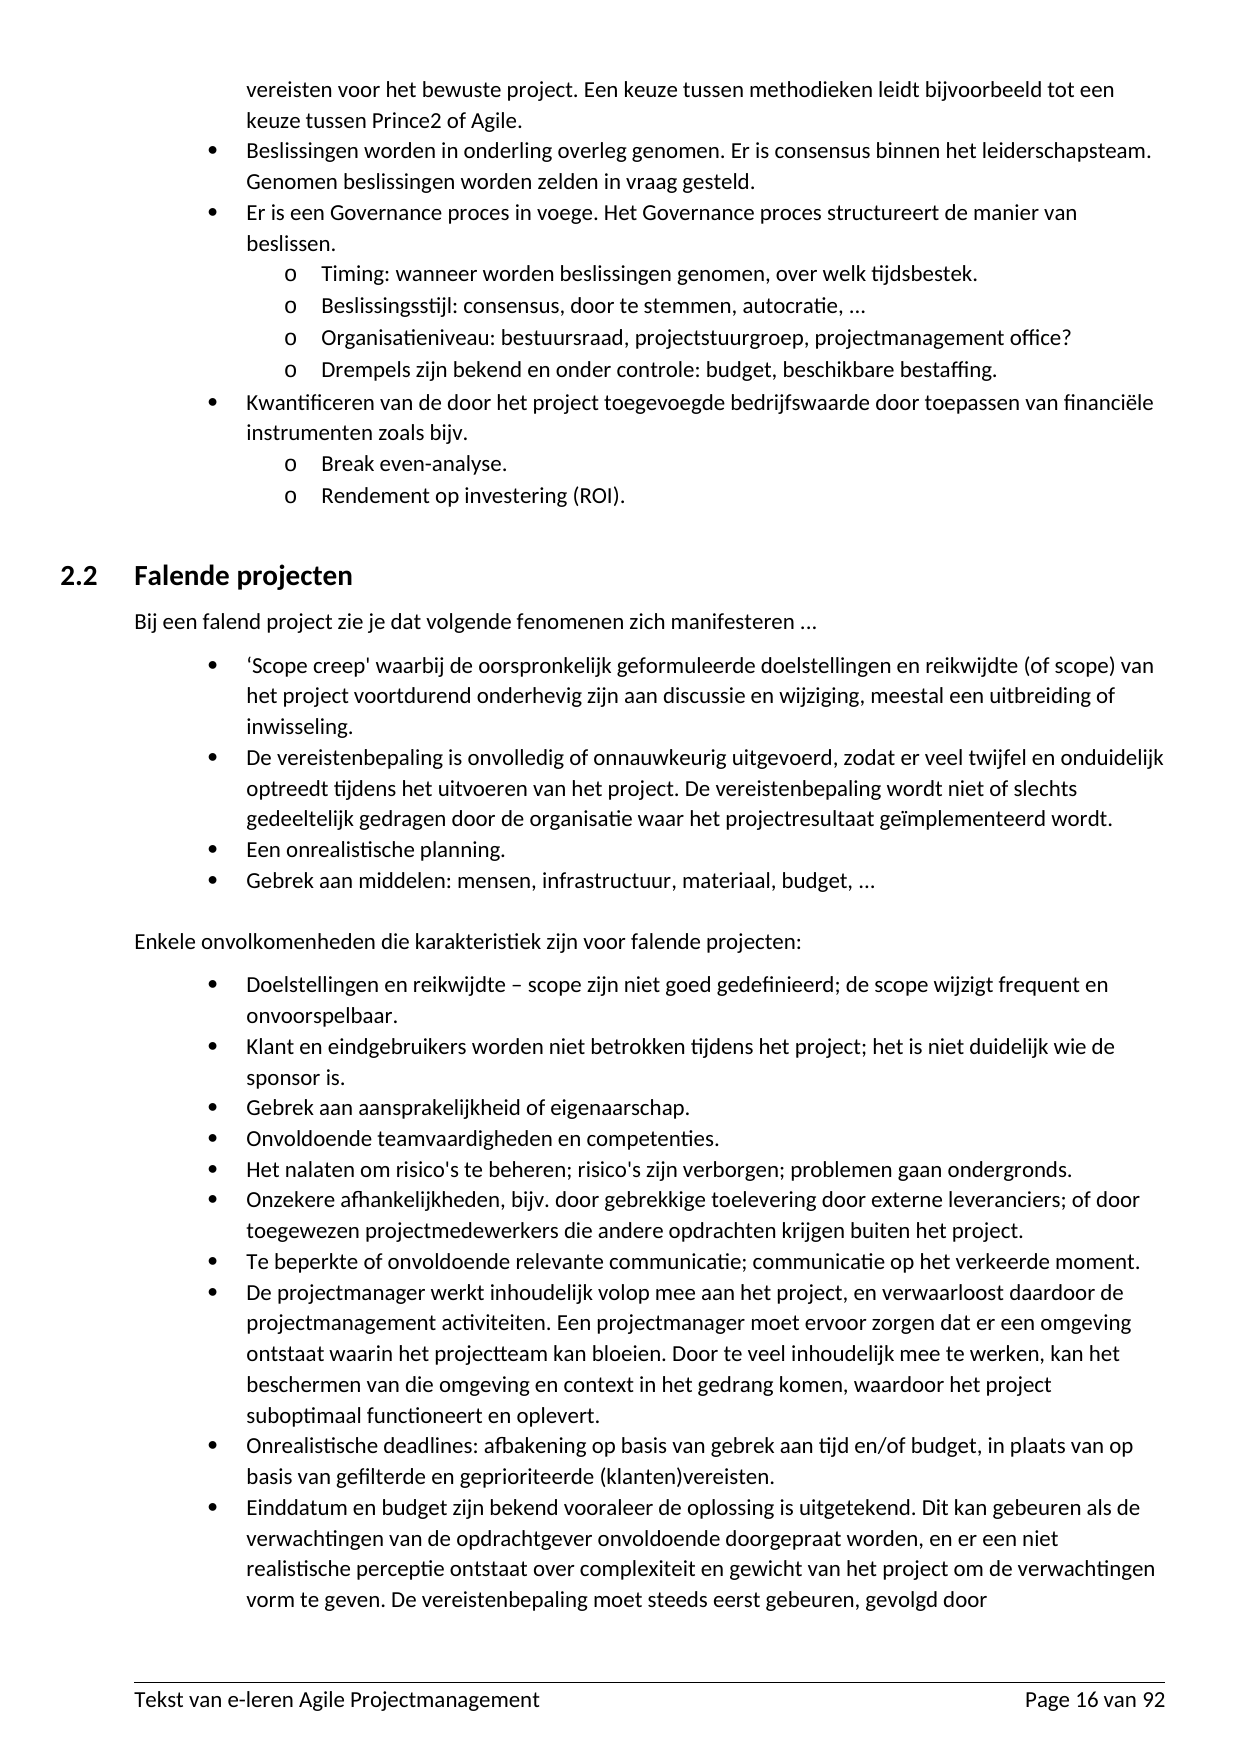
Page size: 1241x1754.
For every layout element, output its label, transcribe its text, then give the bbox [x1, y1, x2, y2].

text Te beperkte of onvoldoende relevante communicatie; communicatie op het verkeerde moment. [209, 1247, 1165, 1275]
text Gebrek aan aansprakelijkheid of eigenaarschap. [209, 1093, 1165, 1121]
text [209, 75, 1165, 134]
text Gebrek aan middelen: mensen, infrastructuur, materiaal, budget, ... [209, 866, 1165, 894]
list Organisatieniveau: bestuursraad, projectstuurgroep, projectmanagement office? [284, 323, 1165, 353]
text Klant en eindgebruikers worden niet betrokken tijdens het project; het is niet duidelijk wie de sponsor is. [209, 1032, 1165, 1091]
text Een onrealistische planning. [209, 835, 1165, 863]
subtitle Falende projecten [60, 557, 1165, 592]
text Onzekere afhankelijkheden, bijv. door gebrekkige toelevering door externe leveranciers; of door toegewezen projectmedewerkers die andere opdrachten krijgen buiten het project. [209, 1186, 1165, 1244]
list Rendement op investering (ROI). [284, 481, 1165, 510]
text De vereistenbepaling is onvolledig of onnauwkeurig uitgevoerd, zodat er veel twijfel en onduidelijk optreedt tijdens het uitvoeren van het project. De vereistenbepaling wordt niet of slechts gedeeltelijk gedragen door de organisatie waar het projectresultaat geïmplementeerd wordt. [209, 743, 1165, 832]
list Timing: wanneer worden beslissingen genomen, over welk tijdsbestek. [284, 259, 1165, 288]
text Bij een falend project zie je dat volgende fenomenen zich manifesteren ... [134, 607, 1165, 636]
list Break even-analyse. [284, 449, 1165, 478]
text Enkele onvolkomenheden die karakteristiek zijn voor falende projecten: [134, 927, 1165, 955]
text De projectmanager werkt inhoudelijk volop mee aan het project, en verwaarloost daardoor de projectmanagement activiteiten. Een projectmanager moet ervoor zorgen dat er een omgeving ontstaat waarin het projectteam kan bloeien. Door te veel inhoudelijk mee te werken, kan het beschermen van die omgeving en context in het gedrang komen, waardoor het project suboptimaal functioneert en oplevert. [209, 1278, 1165, 1429]
text Onvoldoende teamvaardigheden en competenties. [209, 1124, 1165, 1152]
text Er is een Governance proces in voege. Het Governance proces structureert de manier van beslissen. [209, 198, 1165, 257]
text Doelstellingen en reikwijdte – scope zijn niet goed gedefinieerd; de scope wijzigt frequent en onvoorspelbaar. [209, 971, 1165, 1029]
text ‘Scope creep' waarbij de oorspronkelijk geformuleerde doelstellingen en reikwijdte (of scope) van het project voortdurend onderhevig zijn aan discussie en wijziging, meestal een uitbreiding of inwisseling. [209, 651, 1165, 740]
text Beslissingen worden in onderling overleg genomen. Er is consensus binnen het leiderschapsteam. Genomen beslissingen worden zelden in vraag gesteld. [209, 136, 1165, 195]
text Het nalaten om risico's te beheren; risico's zijn verborgen; problemen gaan ondergronds. [209, 1155, 1165, 1183]
text Kwantificeren van de door het project toegevoegde bedrijfswaarde door toepassen van financiële instrumenten zoals bijv. [209, 388, 1165, 446]
list Beslissingsstijl: consensus, door te stemmen, autocratie, ... [284, 291, 1165, 321]
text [209, 1493, 1165, 1613]
list Drempels zijn bekend en onder controle: budget, beschikbare bestaffing. [284, 356, 1165, 385]
text Onrealistische deadlines: afbakening op basis van gebrek aan tijd en/of budget, in plaats van op basis van gefilterde en geprioriteerde (klanten)vereisten. [209, 1431, 1165, 1490]
